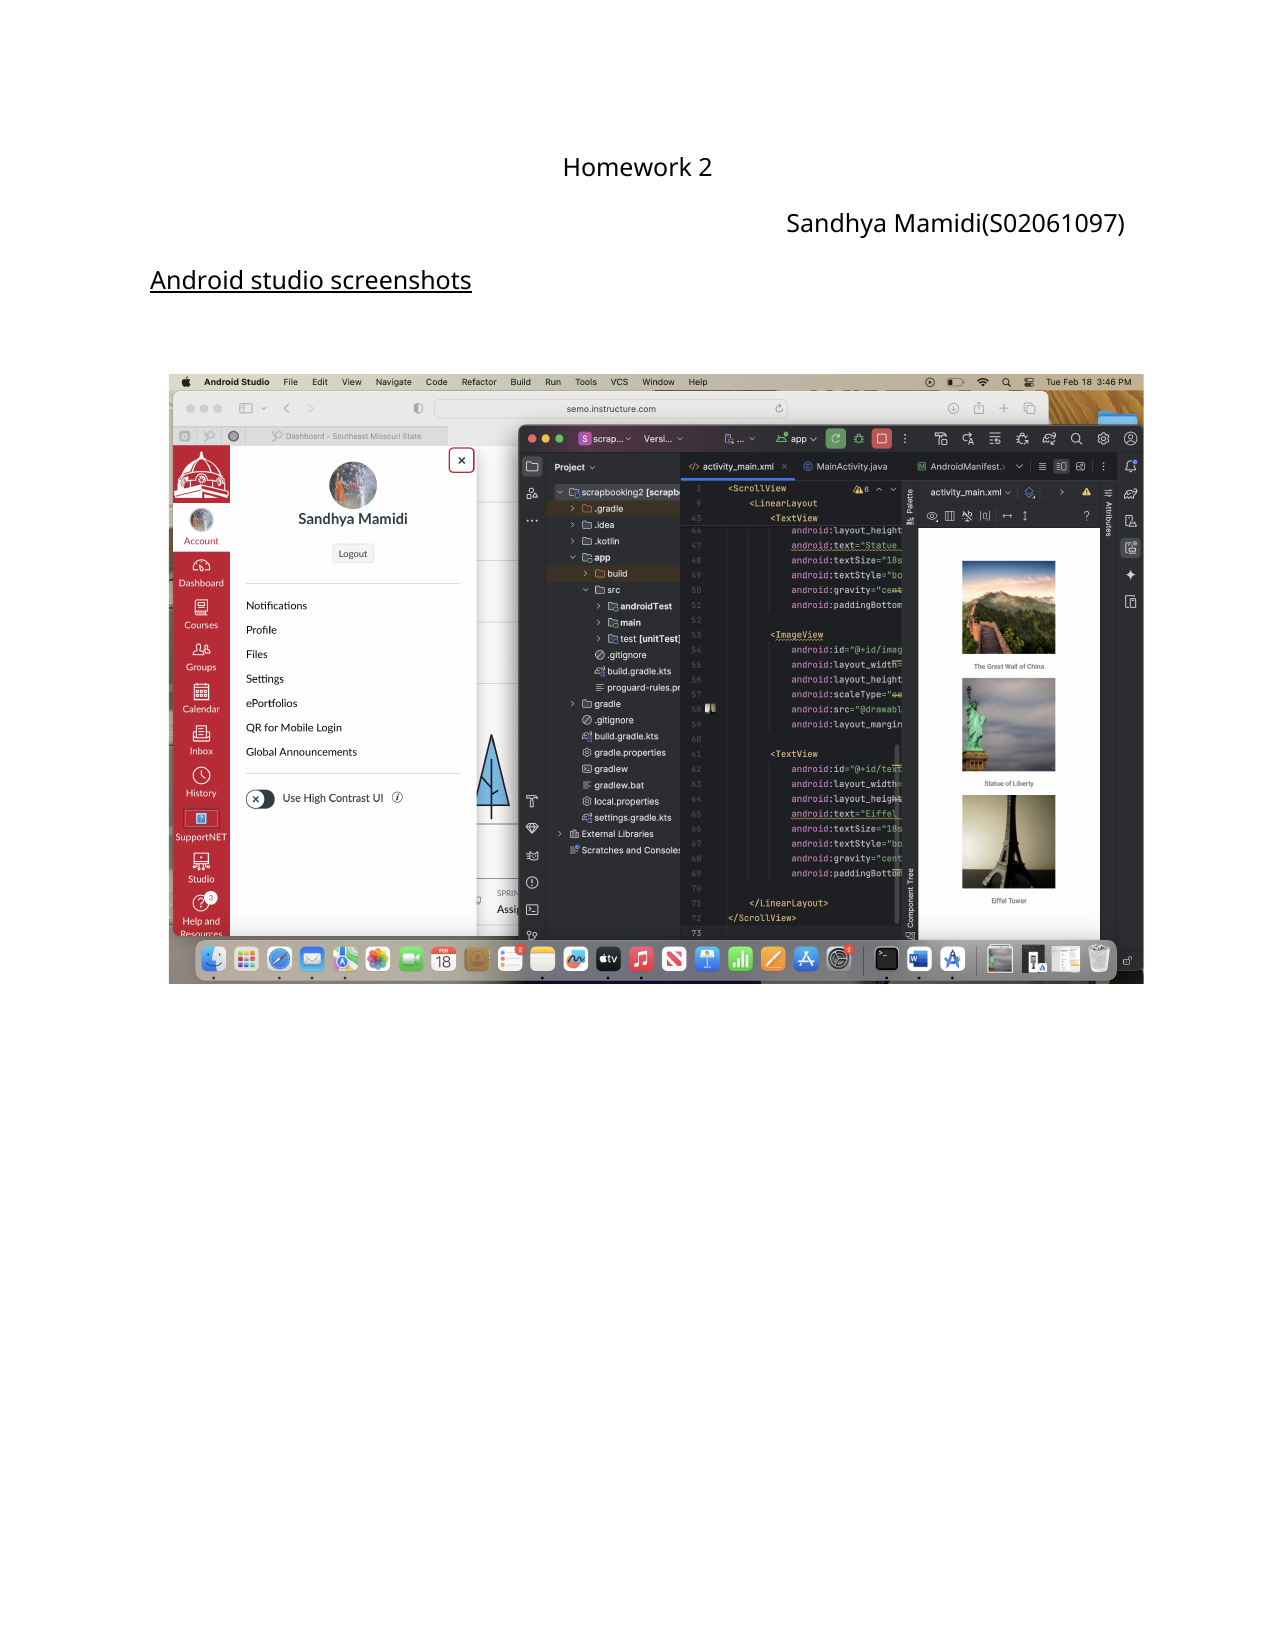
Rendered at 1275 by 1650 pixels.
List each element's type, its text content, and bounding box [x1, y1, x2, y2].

text Sandhya Mamidi(S02061097) [150, 206, 1125, 240]
text Homework 2 [150, 150, 1125, 184]
text Android studio screenshots [150, 262, 1125, 296]
